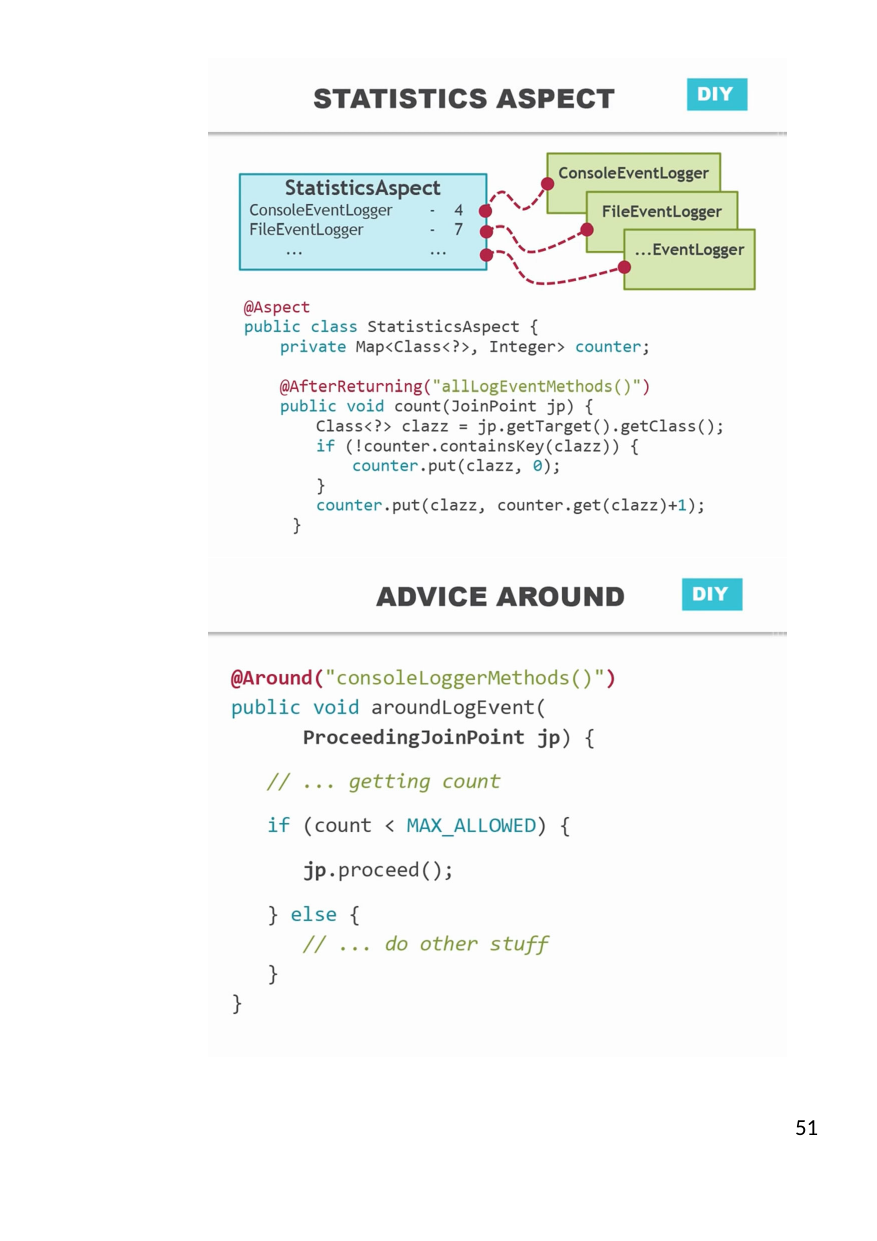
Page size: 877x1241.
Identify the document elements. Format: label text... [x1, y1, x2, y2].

picture [208, 558, 787, 1057]
picture [208, 58, 787, 557]
